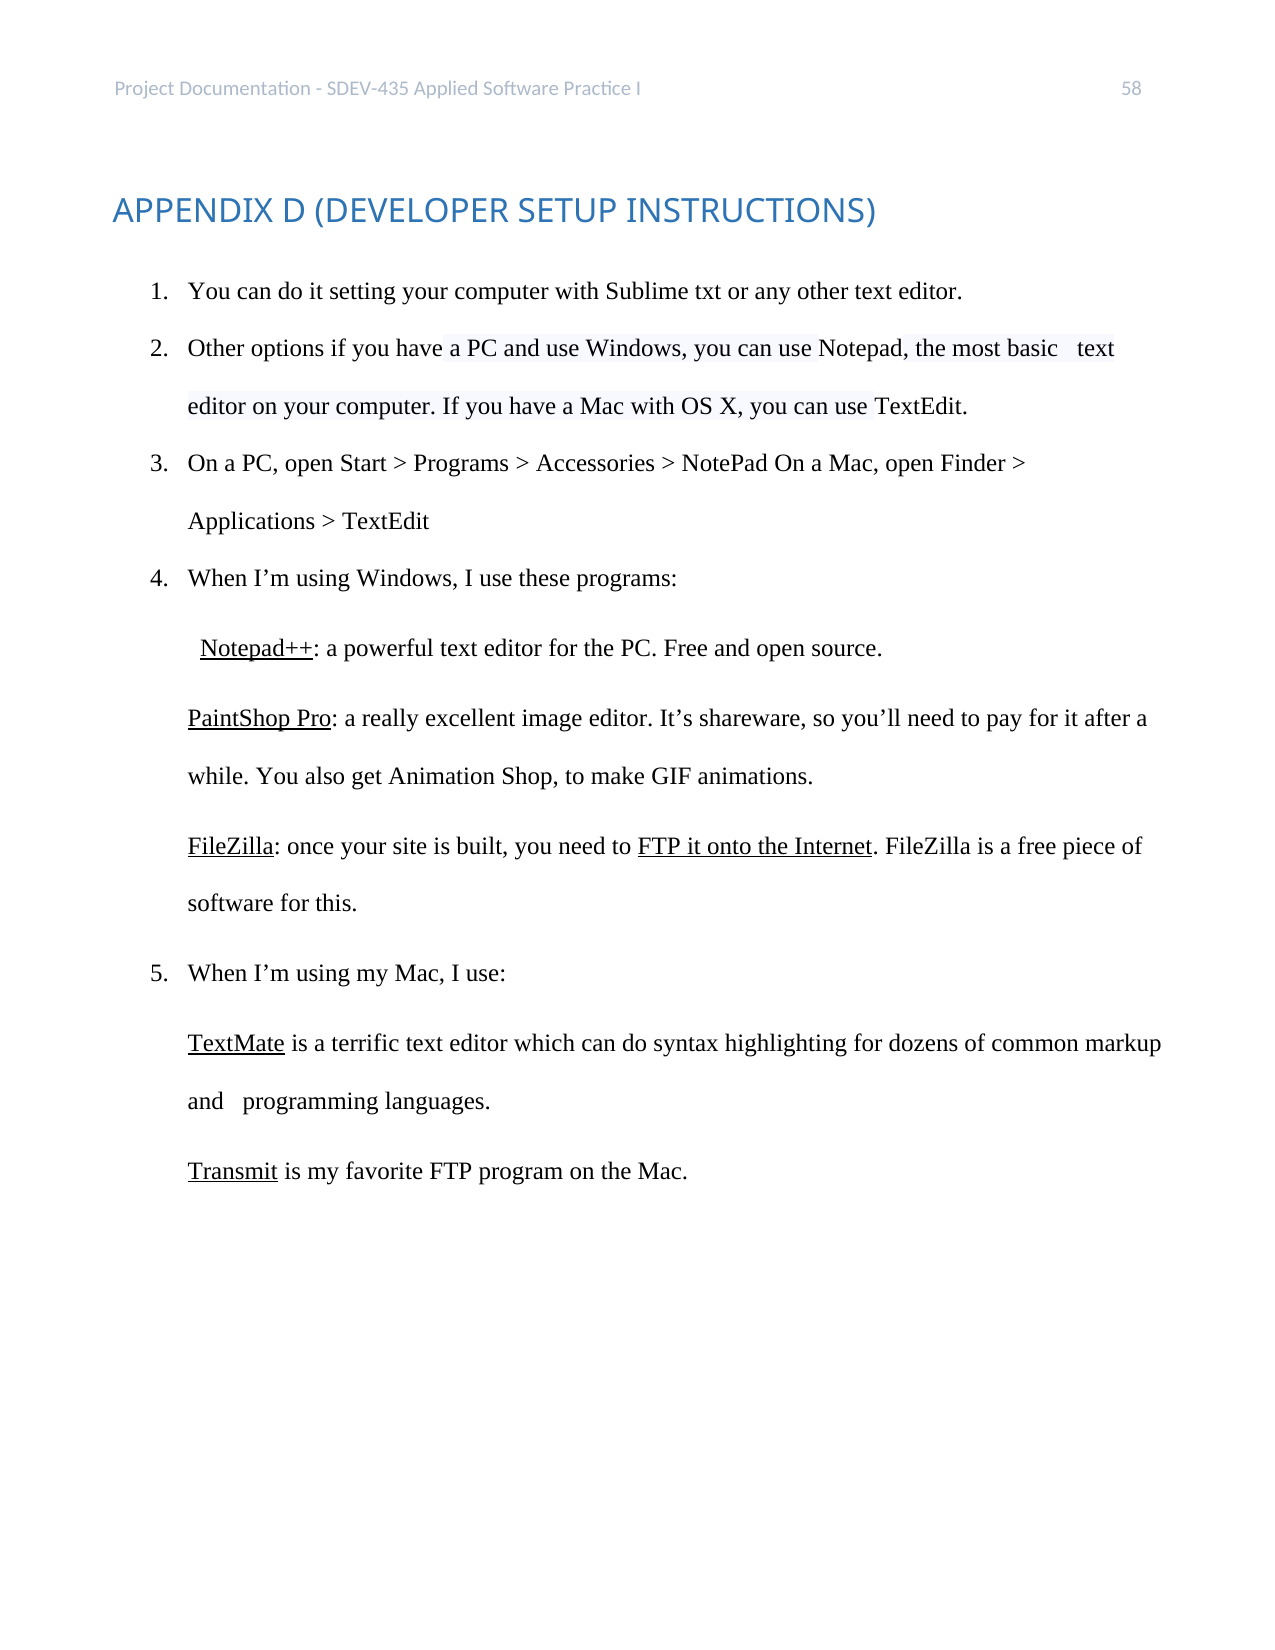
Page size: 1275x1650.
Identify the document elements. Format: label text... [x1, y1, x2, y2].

text TextMate is a terrific text editor which can do syntax highlighting for dozens of common markup and programming languages. [187, 1028, 1162, 1115]
text Notepad++: a powerful text editor for the PC. Free and open source. [112, 633, 1162, 662]
list When I’m using Windows, I use these programs: [150, 563, 1162, 592]
list On a PC, open Start > Programs > Accessories > NotePad On a Mac, open Finder > Applications > TextEdit [150, 448, 1162, 535]
list Other options if you have a PC and use Windows, you can use Notepad, the most basic text editor on your computer. If you have a Mac with OS X, you can use TextEdit. [150, 333, 1162, 420]
text FileZilla: once your site is built, you need to FTP it onto the Internet. FileZilla is a free piece of software for this. [187, 831, 1162, 917]
list When I’m using my Mac, I use: [150, 958, 1162, 987]
list You can do it setting your computer with Sublime txt or any other text editor. [150, 276, 1162, 305]
text Transmit is my favorite FTP program on the Mac. [187, 1156, 1162, 1185]
subtitle APPENDIX D (DEVELOPER SETUP INSTRUCTIONS) [112, 187, 1162, 232]
text PaintShop Pro: a really excellent image editor. It’s shareware, so you’ll need to pay for it after a while. You also get Animation Shop, to make GIF animations. [187, 703, 1162, 790]
